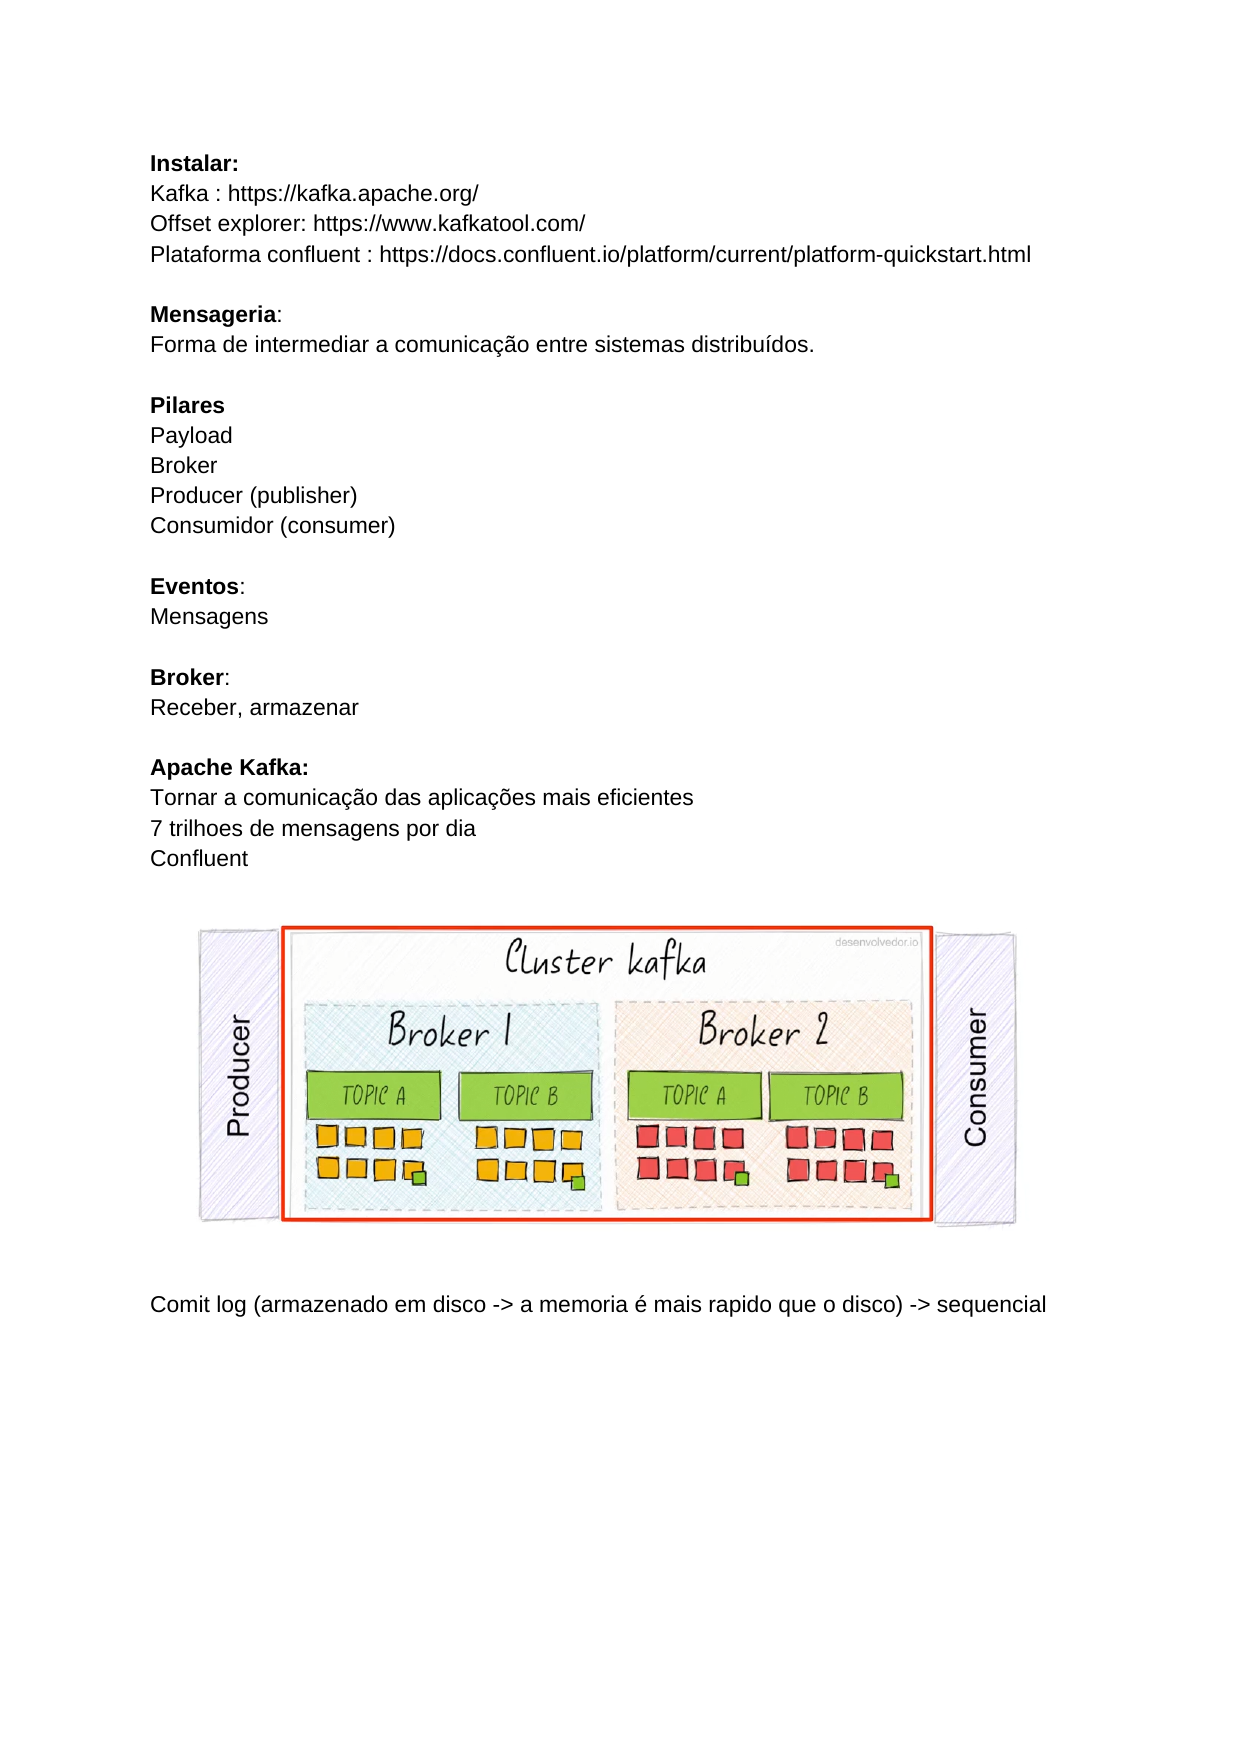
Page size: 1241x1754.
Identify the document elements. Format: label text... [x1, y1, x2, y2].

text Broker [150, 452, 1090, 478]
text Mensageria: [150, 301, 1090, 327]
text Consumidor (consumer) [150, 512, 1090, 539]
text Producer (publisher) [150, 482, 1090, 509]
text Confluent [150, 845, 1090, 871]
text Apache Kafka: [150, 754, 1090, 781]
text Broker: [150, 663, 1090, 690]
text Receber, armazenar [150, 694, 1090, 720]
picture [150, 905, 1091, 1258]
text Payload [150, 422, 1090, 448]
text Offset explorer: https://www.kafkatool.com/ [150, 210, 1090, 237]
text Comit log (armazenado em disco -> a memoria é mais rapido que o disco) -> sequencial [150, 1291, 1090, 1318]
text Forma de intermediar a comunicação entre sistemas distribuídos. [150, 331, 1090, 358]
text Pilares [150, 392, 1090, 418]
text Instalar: [150, 150, 1090, 176]
text Kafka : https://kafka.apache.org/ [150, 180, 1090, 207]
text Mensagens [150, 603, 1090, 629]
text 7 trilhoes de mensagens por dia [150, 814, 1090, 841]
text Tornar a comunicação das aplicações mais eficientes [150, 784, 1090, 811]
text Plataforma confluent : https://docs.confluent.io/platform/current/platform-quickstart.html [150, 241, 1090, 267]
text Eventos: [150, 573, 1090, 599]
